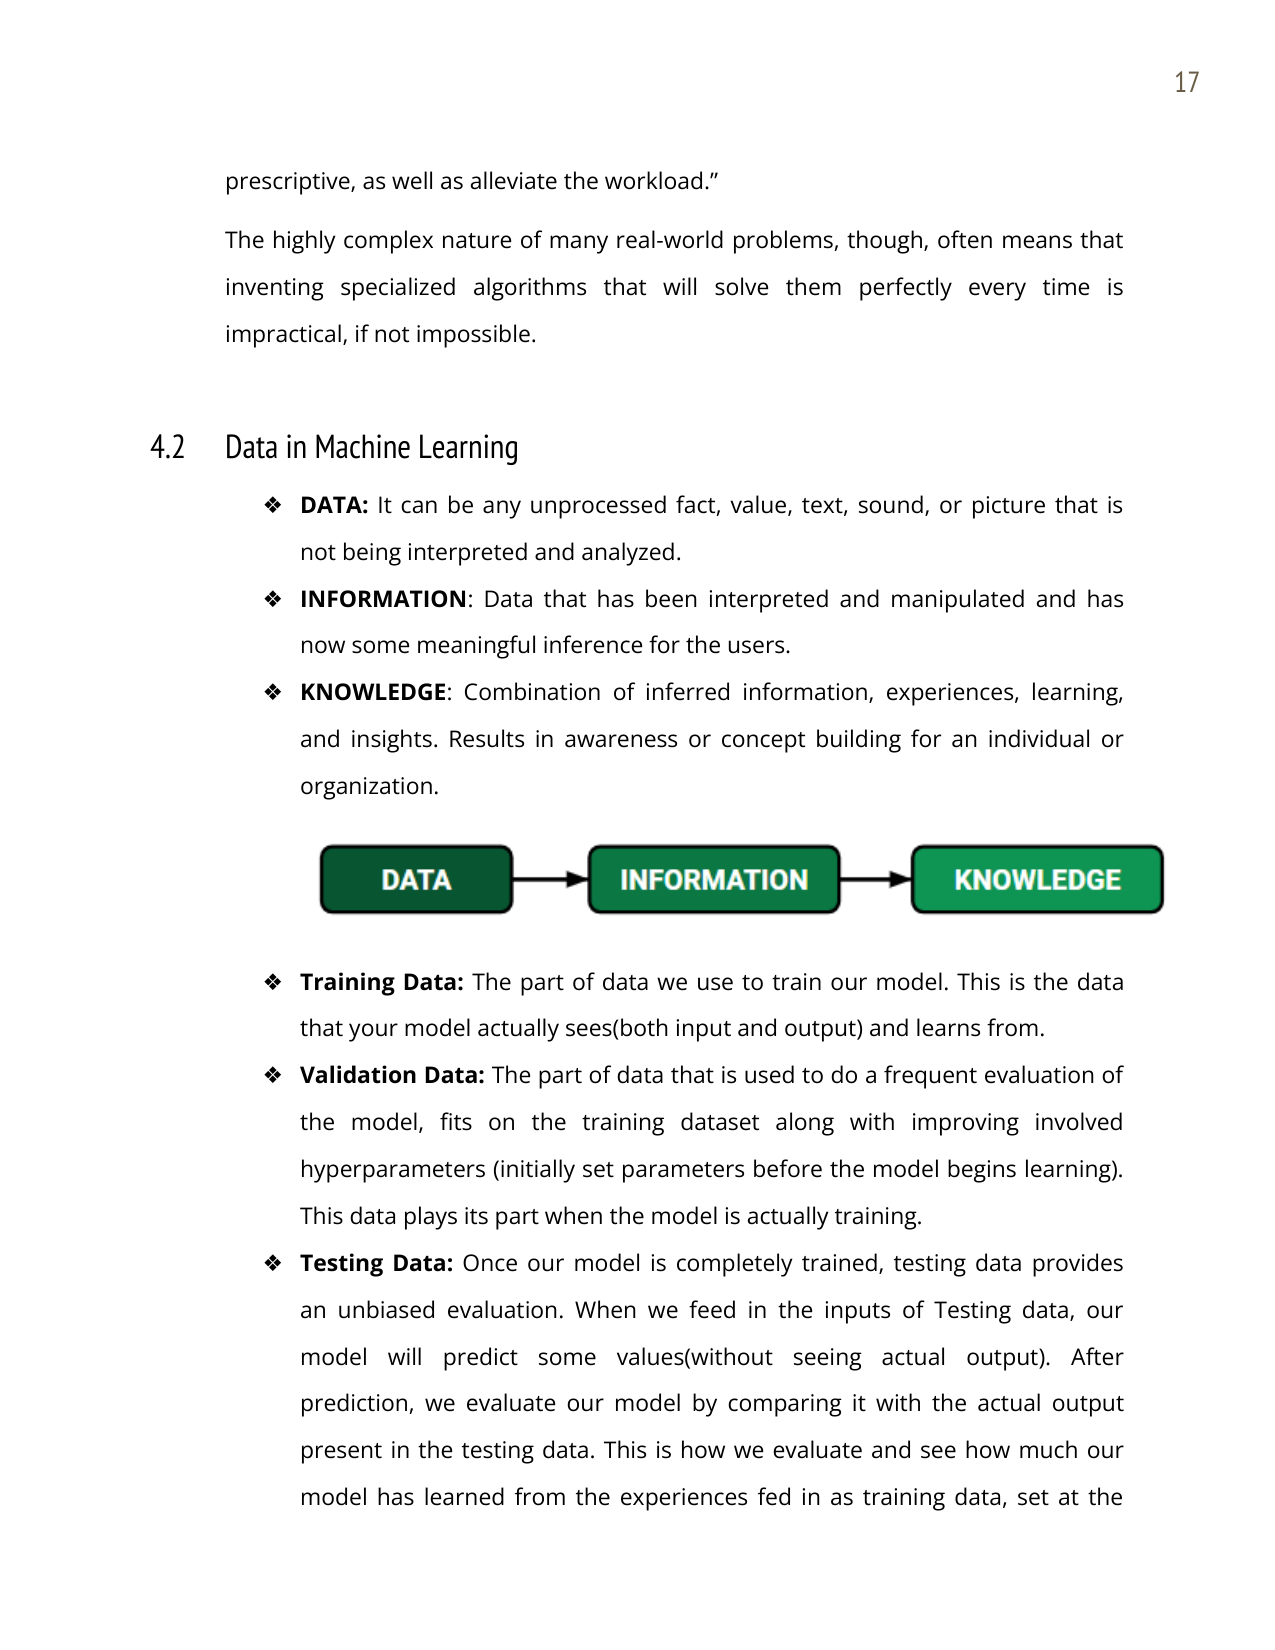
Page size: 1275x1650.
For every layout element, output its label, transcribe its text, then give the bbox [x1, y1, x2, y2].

subtitle 4.2 Data in Machine Learning [150, 424, 1125, 467]
picture [300, 817, 1197, 950]
list Training Data: The part of data we use to train our model. This is the data that your model actually sees(both input and output) and learns from. [262, 965, 1125, 1043]
text The highly complex nature of many real-world problems, though, often means that inventing specialized algorithms that will solve them perfectly every time is impractical, if not impossible. [225, 224, 1125, 349]
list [262, 1247, 1125, 1512]
list Validation Data: The part of data that is used to do a frequent evaluation of the model, fits on the training dataset along with improving involved hyperparameters (initially set parameters before the model begins learning). This data plays its part when the model is actually training. [262, 1059, 1125, 1231]
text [225, 165, 1125, 196]
list DATA: It can be any unprocessed fact, value, text, sound, or picture that is not being interpreted and analyzed. [262, 489, 1125, 567]
list INFORMATION: Data that has been interpreted and manipulated and has now some meaningful inference for the users. [262, 583, 1125, 661]
